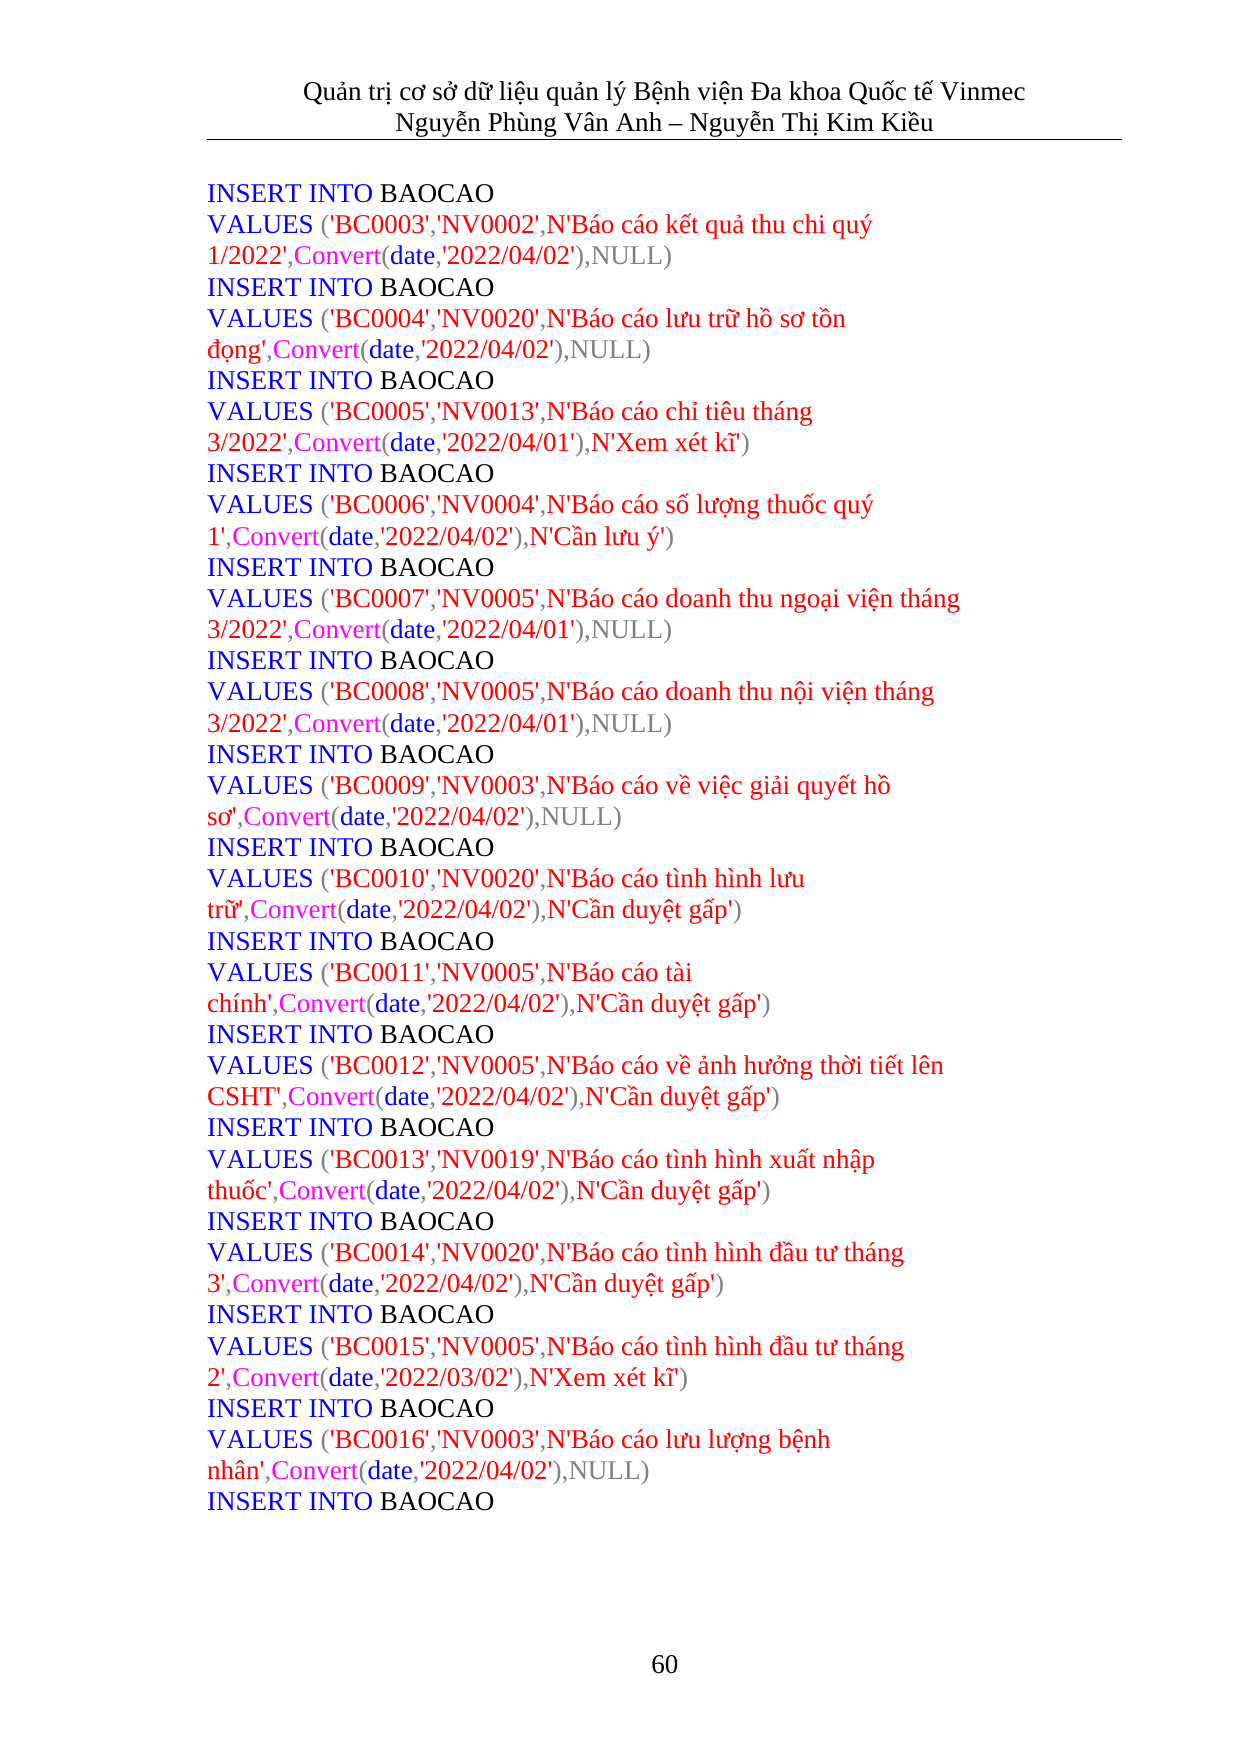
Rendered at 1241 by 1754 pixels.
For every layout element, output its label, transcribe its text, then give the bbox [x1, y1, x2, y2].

text INSERT INTO BAOCAO [207, 925, 1122, 956]
text INSERT INTO BAOCAO [207, 738, 1122, 769]
text INSERT INTO BAOCAO [207, 457, 1122, 489]
text VALUES ('BC0012','NV0005',N'Báo cáo về ảnh hưởng thời tiết lên CSHT',Convert(date,'2022/04/02'),N'Cần duyệt gấp') [207, 1049, 1122, 1112]
text VALUES ('BC0009','NV0003',N'Báo cáo về việc giải quyết hồ sơ',Convert(date,'2022/04/02'),NULL) [207, 769, 1122, 831]
text VALUES ('BC0007','NV0005',N'Báo cáo doanh thu ngoại viện tháng 3/2022',Convert(date,'2022/04/01'),NULL) [207, 582, 1122, 644]
text INSERT INTO BAOCAO [207, 1112, 1122, 1143]
text VALUES ('BC0011','NV0005',N'Báo cáo tài chính',Convert(date,'2022/04/02'),N'Cần duyệt gấp') [207, 956, 1122, 1018]
text INSERT INTO BAOCAO [207, 551, 1122, 582]
text VALUES ('BC0004','NV0020',N'Báo cáo lưu trữ hồ sơ tồn đọng',Convert(date,'2022/04/02'),NULL) [207, 302, 1122, 364]
text VALUES ('BC0006','NV0004',N'Báo cáo số lượng thuốc quý 1',Convert(date,'2022/04/02'),N'Cần lưu ý') [207, 489, 1122, 551]
text VALUES ('BC0014','NV0020',N'Báo cáo tình hình đầu tư tháng 3',Convert(date,'2022/04/02'),N'Cần duyệt gấp') [207, 1236, 1122, 1298]
text INSERT INTO BAOCAO [207, 831, 1122, 862]
text INSERT INTO BAOCAO [207, 1485, 1122, 1516]
text VALUES ('BC0015','NV0005',N'Báo cáo tình hình đầu tư tháng 2',Convert(date,'2022/03/02'),N'Xem xét kĩ') [207, 1329, 1122, 1392]
text VALUES ('BC0013','NV0019',N'Báo cáo tình hình xuất nhập thuốc',Convert(date,'2022/04/02'),N'Cần duyệt gấp') [207, 1143, 1122, 1205]
text INSERT INTO BAOCAO [207, 364, 1122, 395]
text VALUES ('BC0008','NV0005',N'Báo cáo doanh thu nội viện tháng 3/2022',Convert(date,'2022/04/01'),NULL) [207, 676, 1122, 738]
text INSERT INTO BAOCAO [207, 1205, 1122, 1236]
text INSERT INTO BAOCAO [207, 1392, 1122, 1423]
text VALUES ('BC0005','NV0013',N'Báo cáo chỉ tiêu tháng 3/2022',Convert(date,'2022/04/01'),N'Xem xét kĩ') [207, 395, 1122, 457]
text INSERT INTO BAOCAO [207, 1298, 1122, 1329]
text VALUES ('BC0003','NV0002',N'Báo cáo kết quả thu chi quý 1/2022',Convert(date,'2022/04/02'),NULL) [207, 208, 1122, 271]
text VALUES ('BC0010','NV0020',N'Báo cáo tình hình lưu trữ',Convert(date,'2022/04/02'),N'Cần duyệt gấp') [207, 862, 1122, 925]
text INSERT INTO BAOCAO [207, 644, 1122, 676]
text INSERT INTO BAOCAO [207, 1018, 1122, 1049]
text INSERT INTO BAOCAO [207, 177, 1122, 208]
text VALUES ('BC0016','NV0003',N'Báo cáo lưu lượng bệnh nhân',Convert(date,'2022/04/02'),NULL) [207, 1423, 1122, 1485]
text INSERT INTO BAOCAO [207, 271, 1122, 302]
